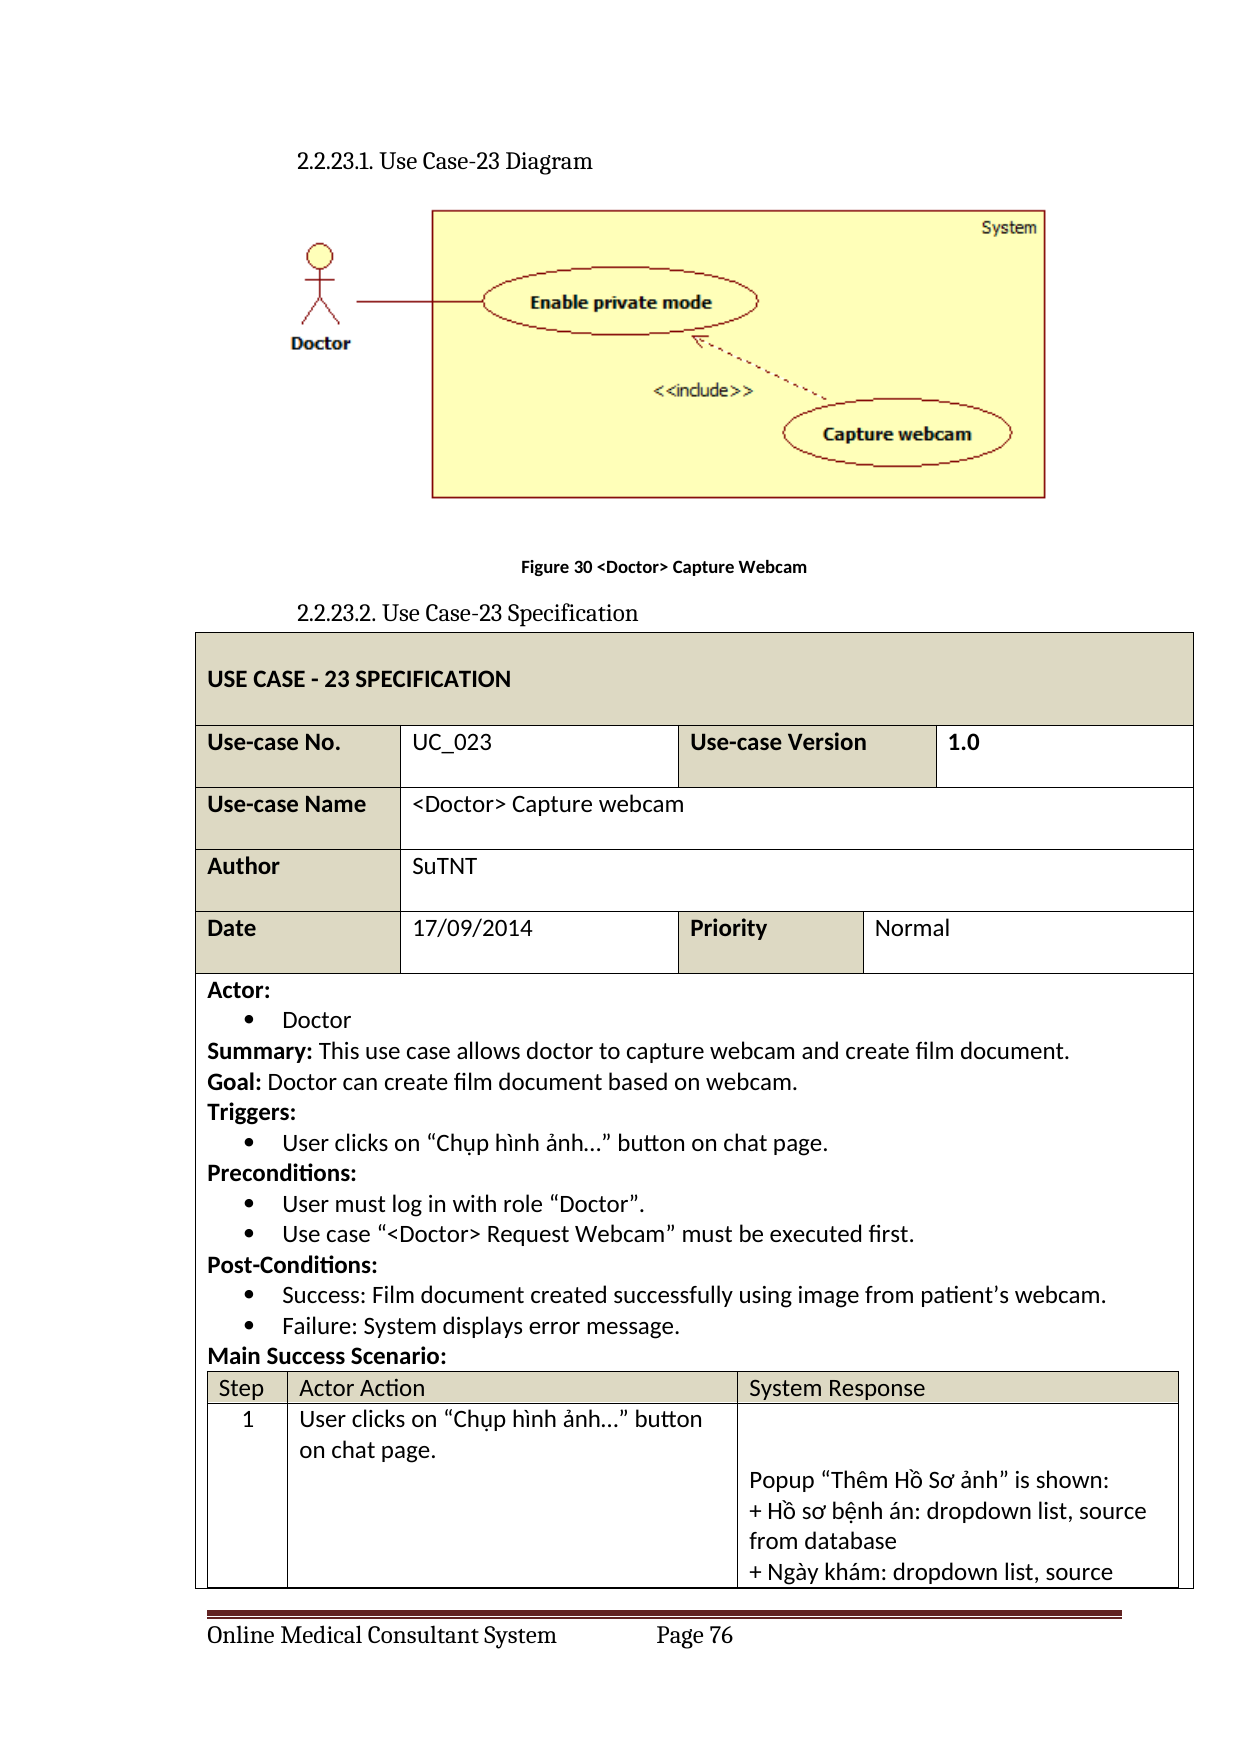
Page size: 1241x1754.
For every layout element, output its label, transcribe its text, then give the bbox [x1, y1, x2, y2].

table_header USE CASE - 23 SPECIFICATION [196, 633, 1193, 725]
table_cell Use-case Name [196, 788, 400, 849]
table_cell Normal [864, 912, 1193, 973]
table_cell Priority [679, 912, 863, 973]
table_cell Use-case Version [679, 726, 936, 787]
table_cell SuTNT [401, 850, 1193, 911]
picture [252, 180, 1077, 530]
table_cell Author [196, 850, 400, 911]
subtitle Use Case-23 Specification [282, 599, 1122, 628]
table_cell 1.0 [937, 726, 1193, 787]
subtitle Use Case-23 Diagram [282, 147, 1122, 176]
table_cell 17/09/2014 [401, 912, 678, 973]
table_cell UC_023 [401, 726, 678, 787]
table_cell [196, 974, 1193, 1588]
table_cell Date [196, 912, 400, 973]
table_cell <Doctor> Capture webcam [401, 788, 1193, 849]
table_cell Use-case No. [196, 726, 400, 787]
